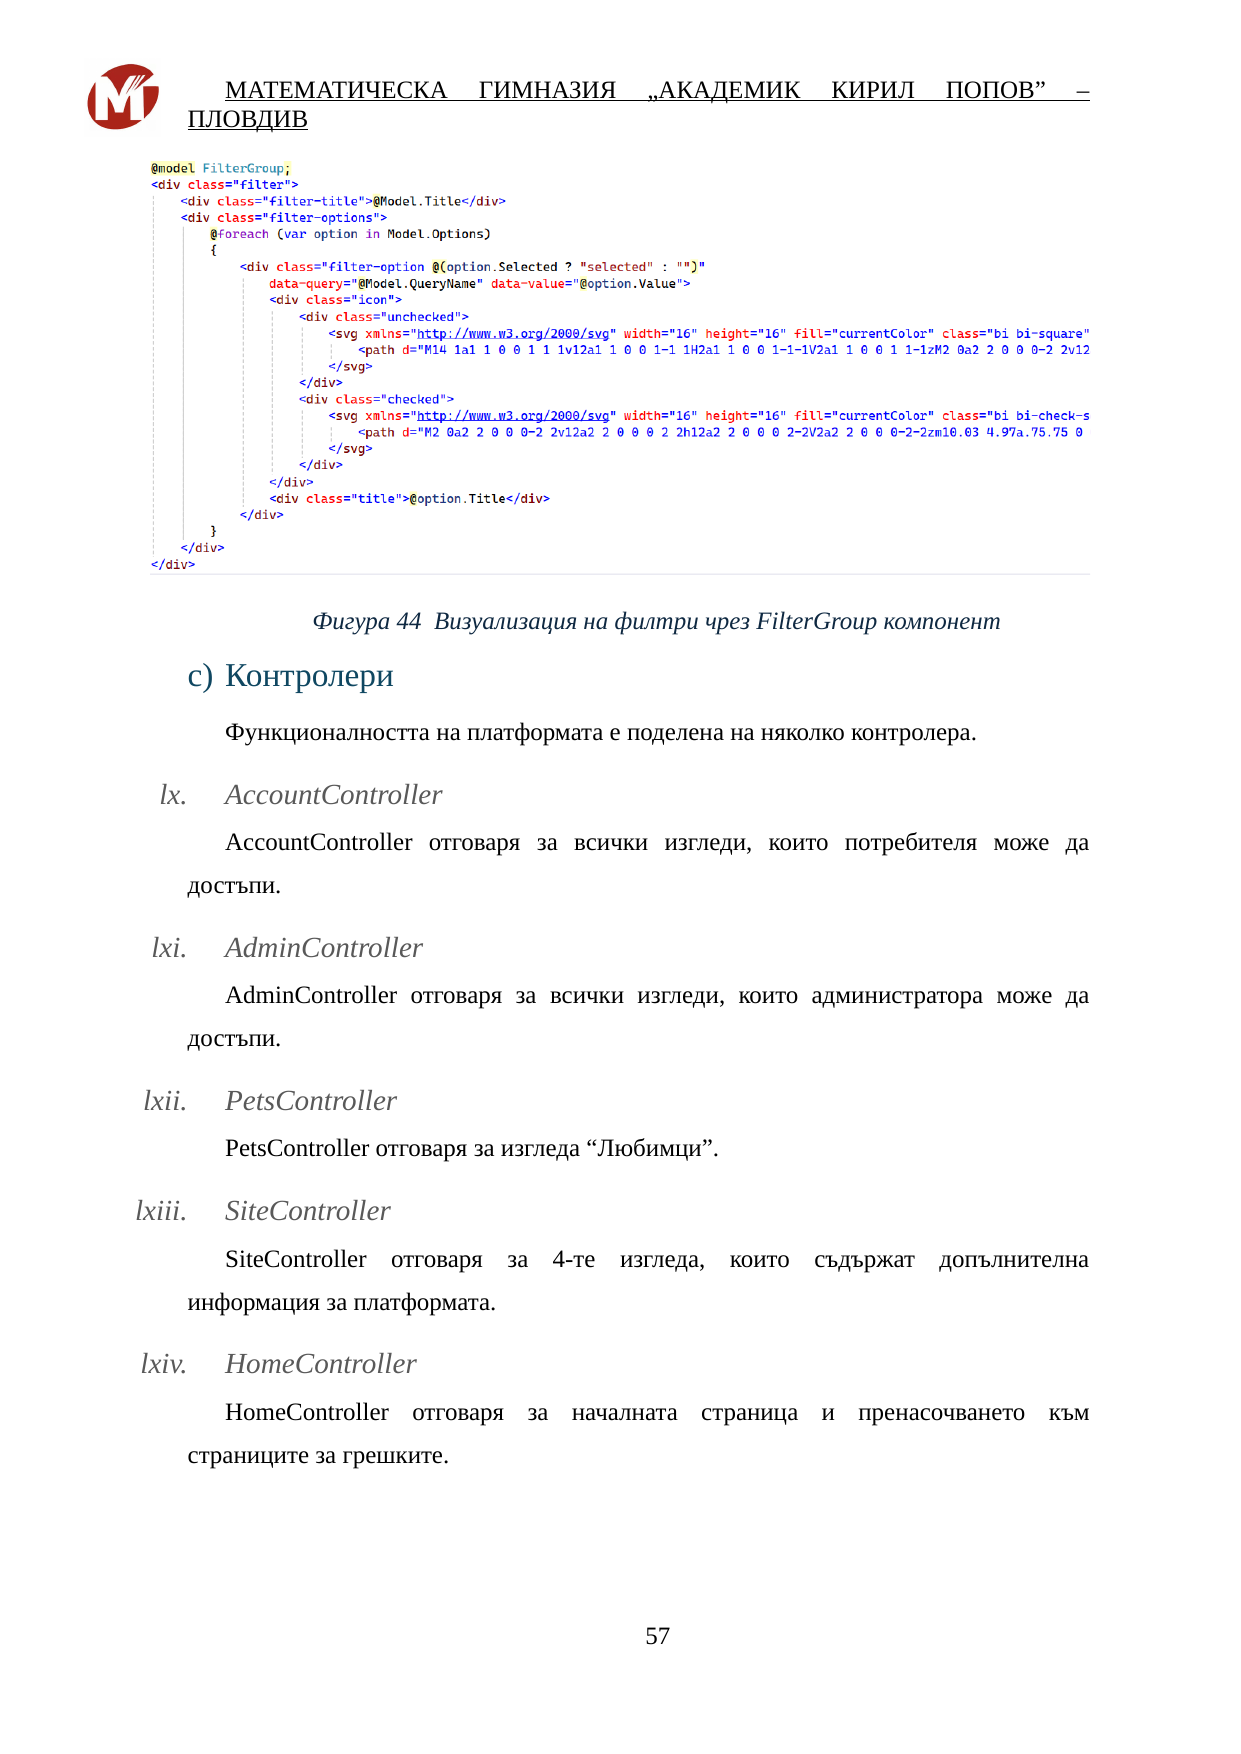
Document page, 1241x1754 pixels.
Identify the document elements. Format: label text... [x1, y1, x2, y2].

subtitle SiteController [187, 1193, 1090, 1227]
text PetsController отговаря за изгледа “Любимци”. [187, 1133, 1090, 1162]
text HomeController отговаря за началната страница и пренасочването към страниците за грешките. [187, 1397, 1090, 1469]
picture [150, 161, 1091, 575]
text SiteController отговаря за 4-те изгледа, които съдържат допълнителна информация за платформата. [187, 1244, 1090, 1316]
subtitle PetsController [187, 1083, 1090, 1117]
text Фигура 44 Визуализация на филтри чрез FilterGroup компонент [187, 606, 1090, 634]
text Функционалността на платформата е поделена на няколко контролера. [187, 717, 1090, 746]
subtitle AdminController [187, 930, 1090, 963]
subtitle AccountController [187, 777, 1090, 810]
text AccountController отговаря за всички изгледи, които потребителя може да достъпи. [187, 827, 1090, 899]
subtitle Контролери [187, 655, 1090, 694]
subtitle HomeController [187, 1347, 1090, 1380]
text AdminController отговаря за всички изгледи, които администратора може да достъпи. [187, 980, 1090, 1052]
picture [83, 58, 162, 137]
